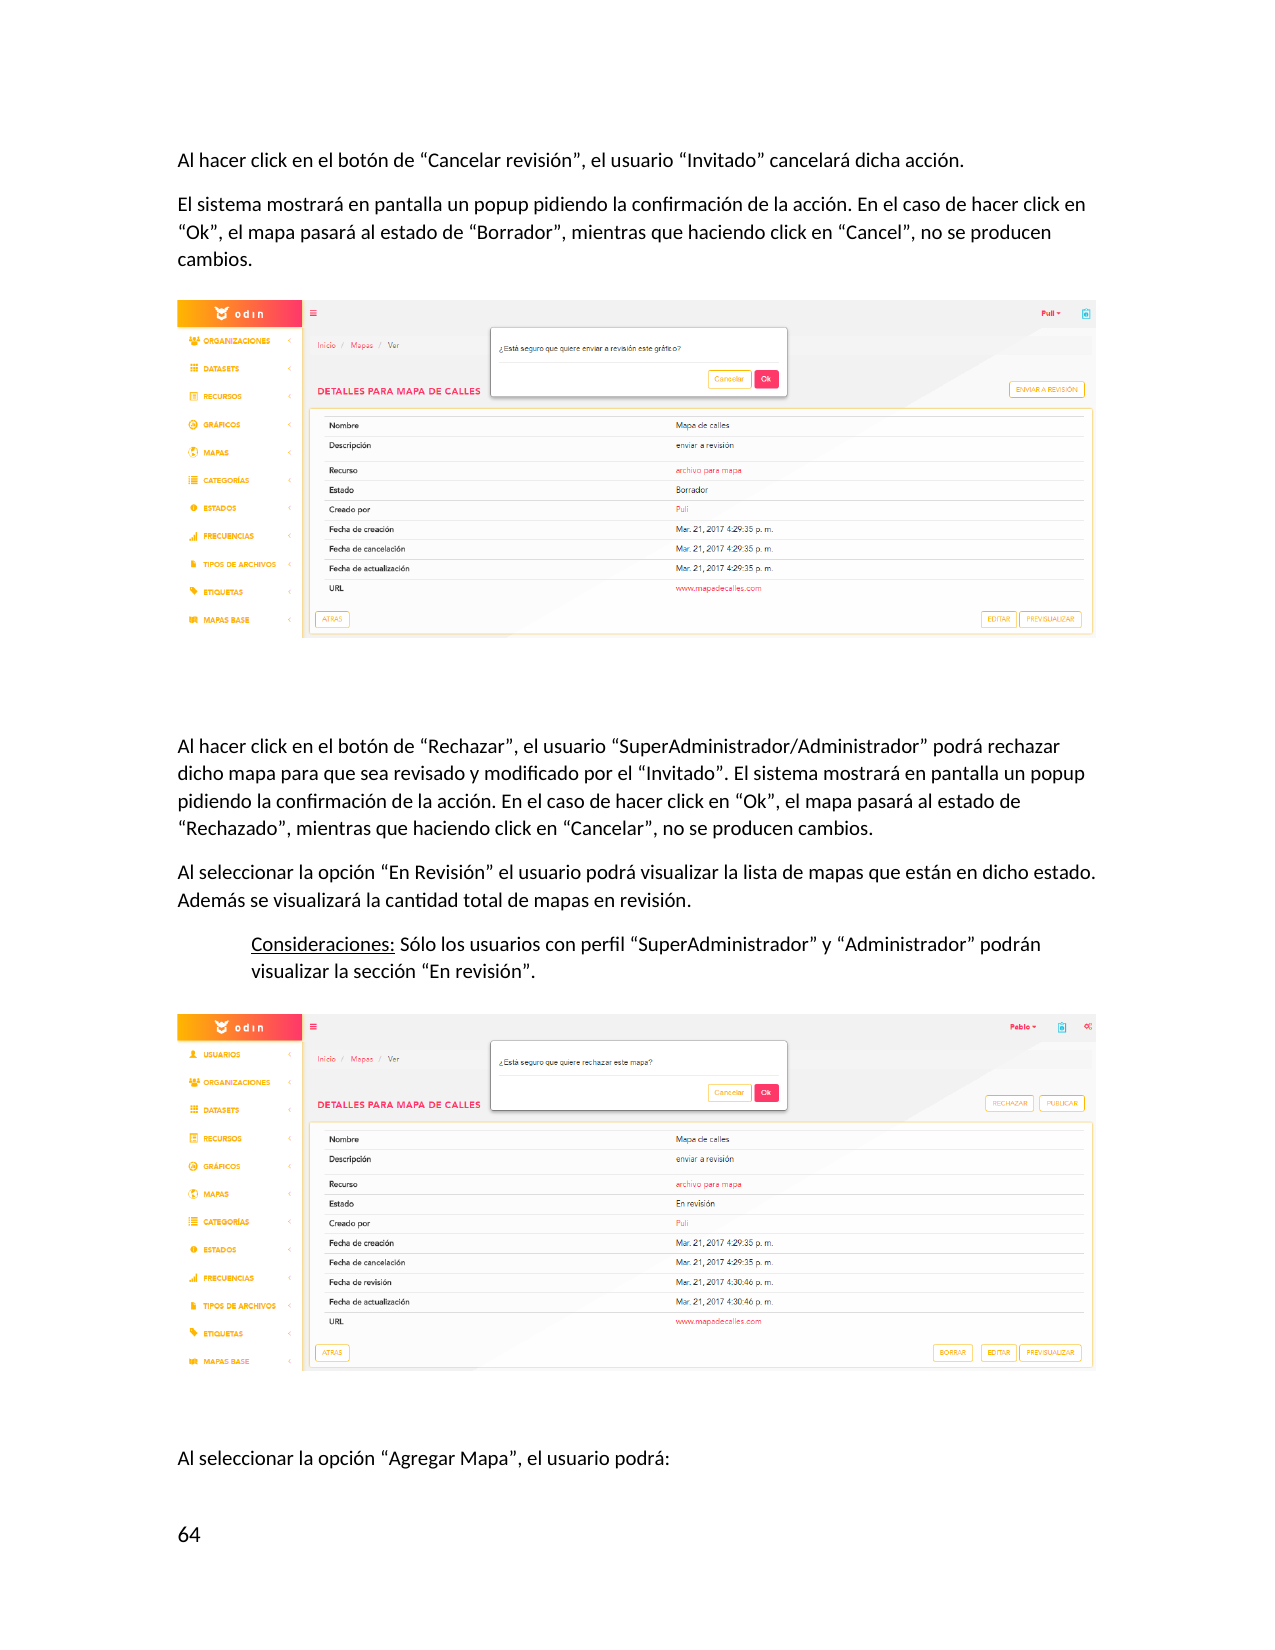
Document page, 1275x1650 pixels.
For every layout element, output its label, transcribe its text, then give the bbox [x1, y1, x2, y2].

picture [177, 1014, 1095, 1371]
text Al hacer click en el botón de “Rechazar”, el usuario “SuperAdministrador/Administrador” podrá rechazar dicho mapa para que sea revisado y modificado por el “Invitado”. El sistema mostrará en pantalla un popup pidiendo la confirmación de la acción. En el caso de hacer click en “Ok”, el mapa pasará al estado de “Rechazado”, mientras que haciendo click en “Cancelar”, no se producen cambios. [177, 733, 1098, 841]
text Al hacer click en el botón de “Cancelar revisión”, el usuario “Invitado” cancelará dicha acción. [177, 148, 1098, 173]
picture [177, 300, 1095, 638]
text Al seleccionar la opción “En Revisión” el usuario podrá visualizar la lista de mapas que están en dicho estado. Además se visualizará la cantidad total de mapas en revisión. [177, 859, 1098, 912]
text Al seleccionar la opción “Agregar Mapa”, el usuario podrá: [177, 1445, 1098, 1470]
text Consideraciones: Sólo los usuarios con perfil “SuperAdministrador” y “Administrador” podrán visualizar la sección “En revisión”. [251, 931, 1098, 984]
text El sistema mostrará en pantalla un popup pidiendo la confirmación de la acción. En el caso de hacer click en “Ok”, el mapa pasará al estado de “Borrador”, mientras que haciendo click en “Cancel”, no se producen cambios. [177, 192, 1098, 272]
